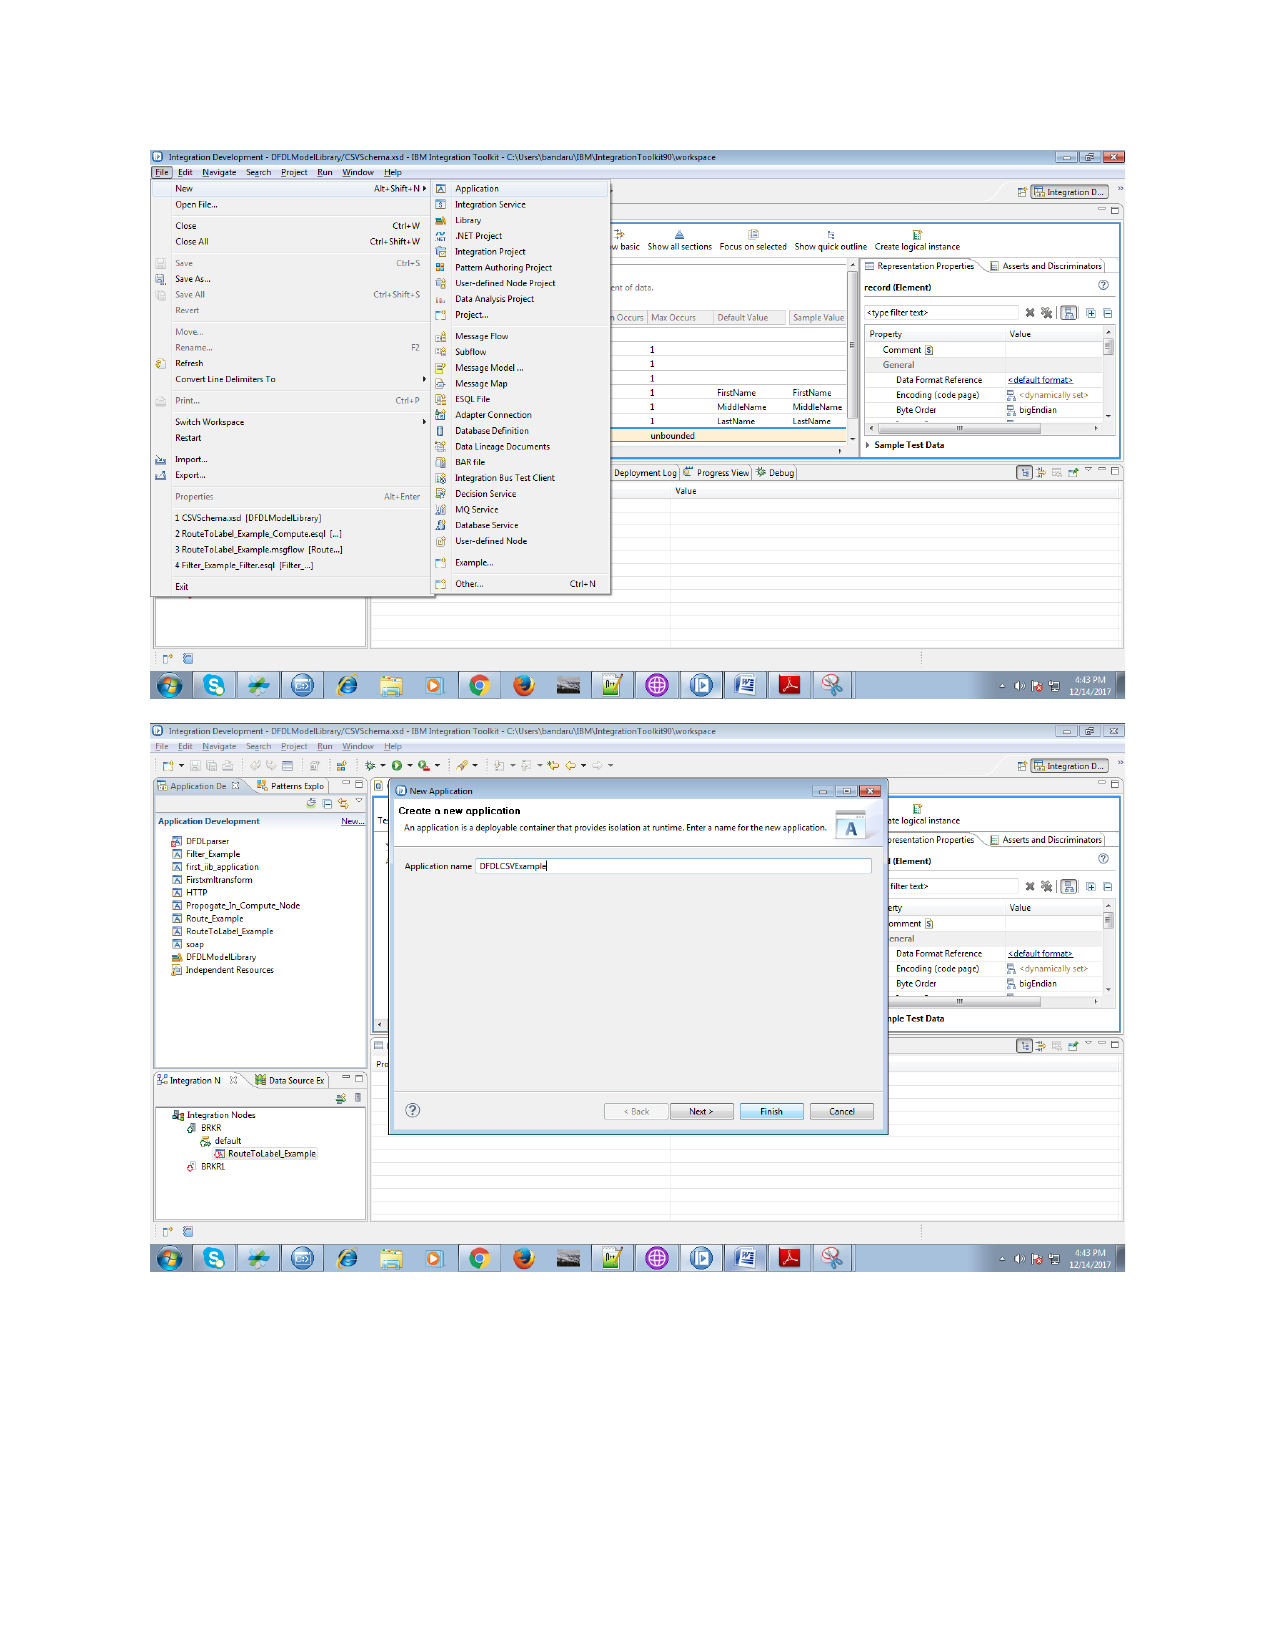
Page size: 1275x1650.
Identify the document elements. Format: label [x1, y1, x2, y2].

picture [150, 150, 1125, 699]
picture [150, 723, 1125, 1272]
